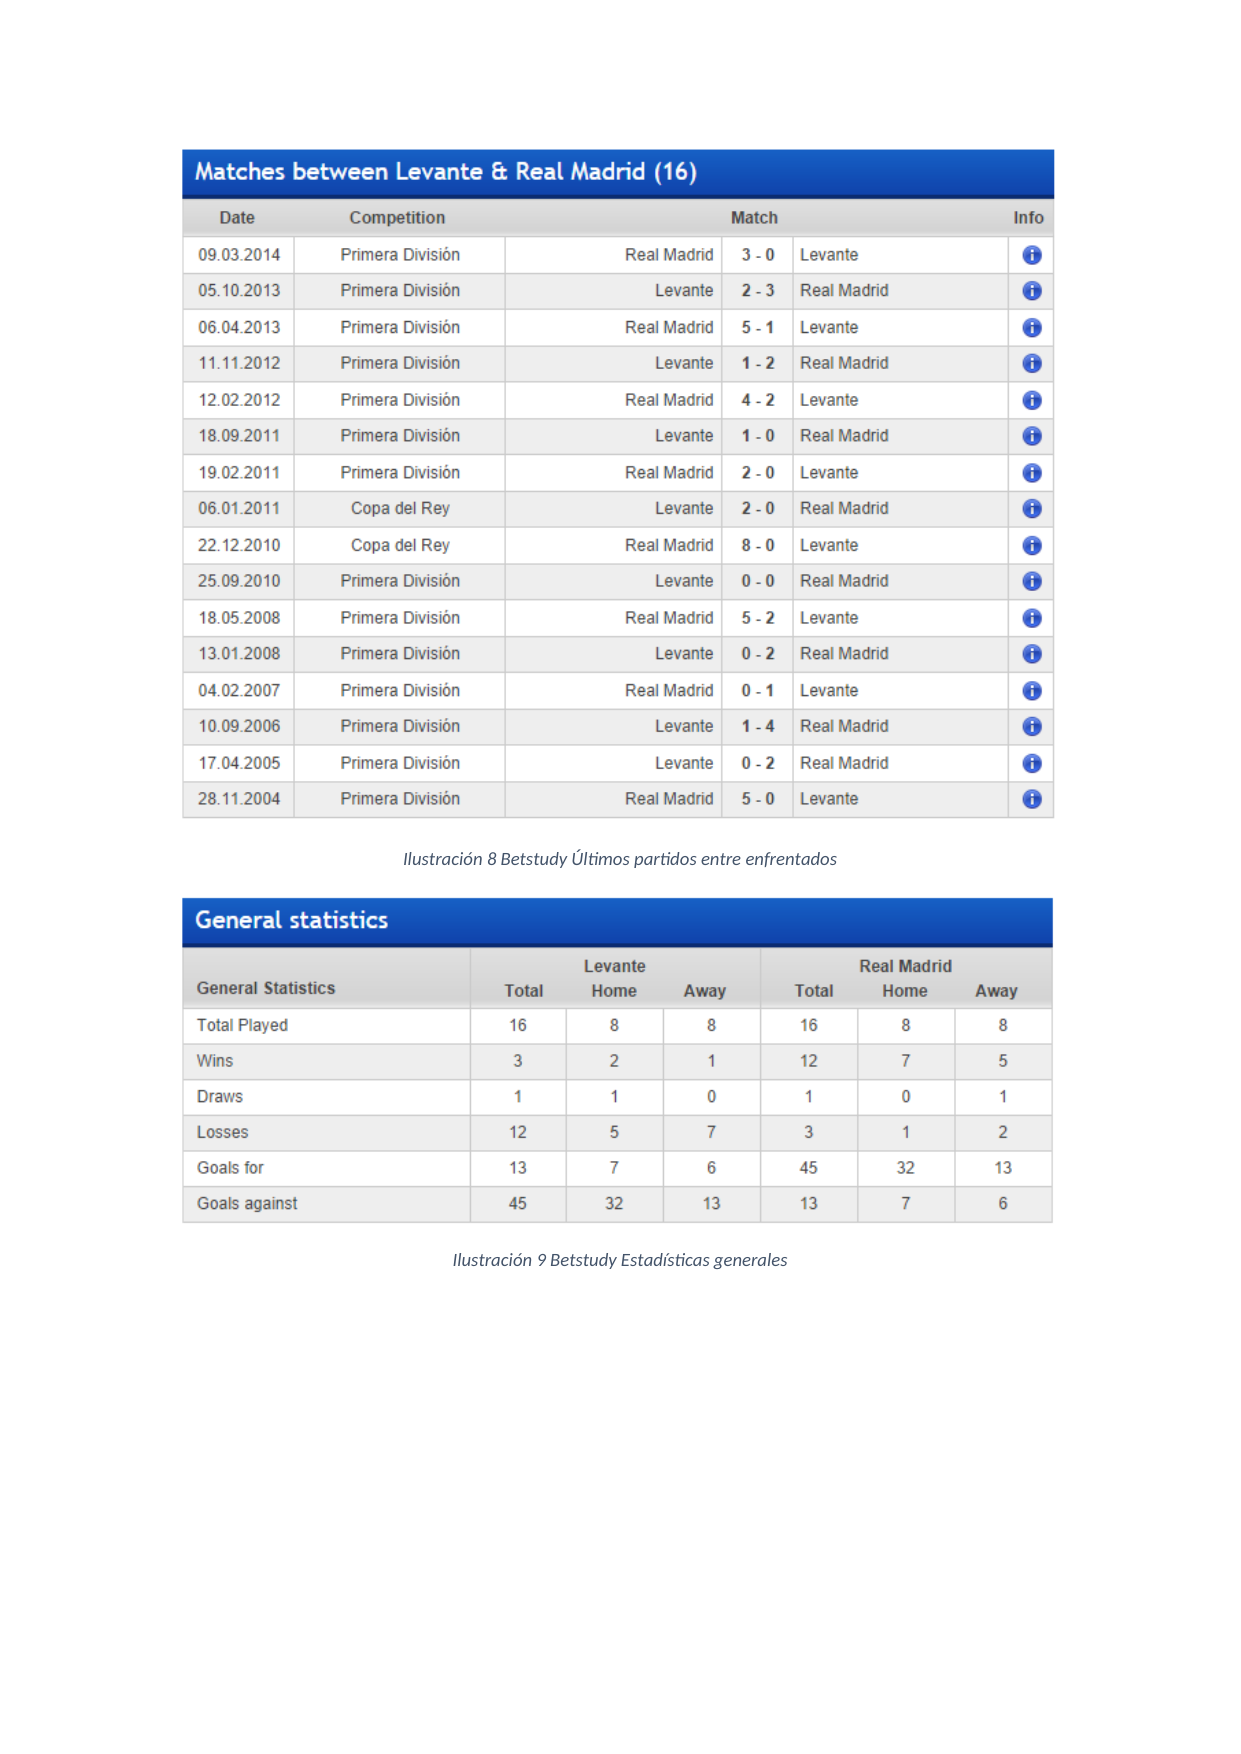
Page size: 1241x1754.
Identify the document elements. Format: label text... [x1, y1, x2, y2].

picture [177, 147, 1063, 828]
picture [177, 890, 1063, 1230]
